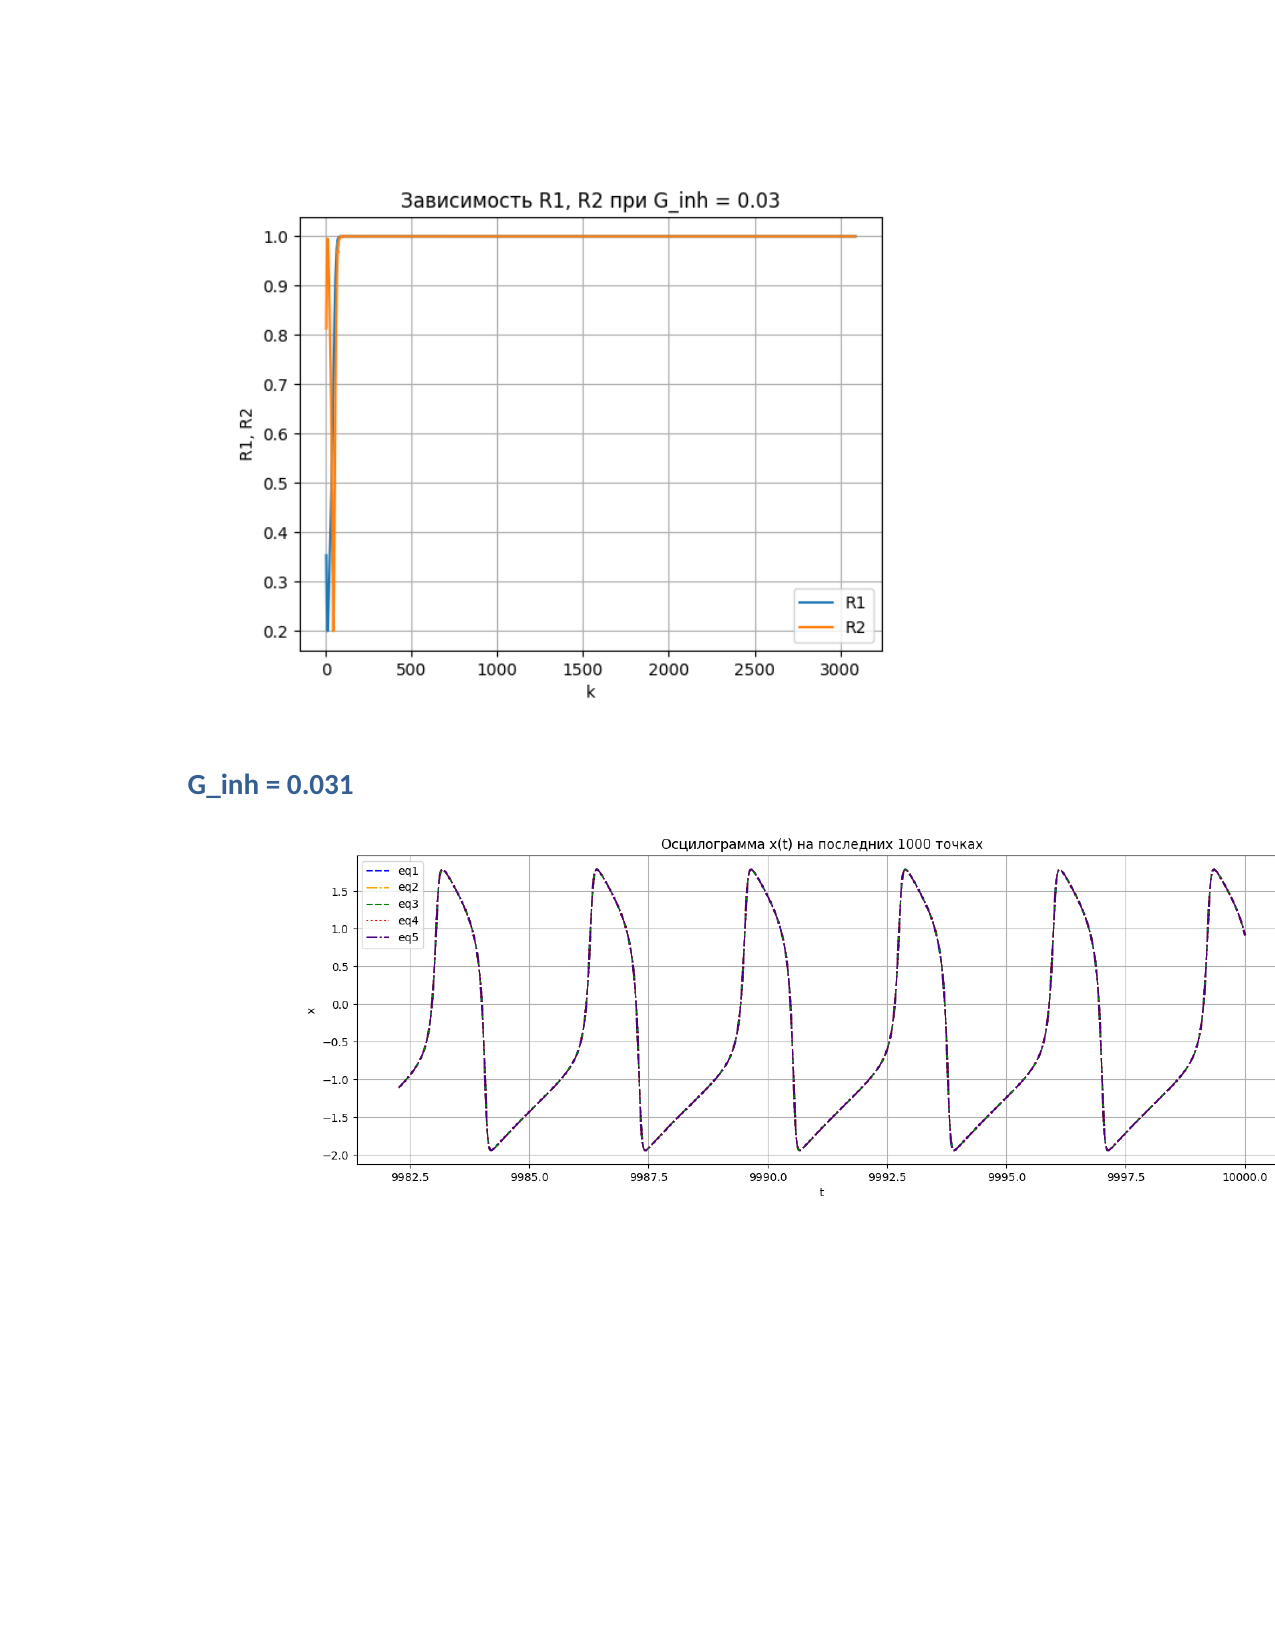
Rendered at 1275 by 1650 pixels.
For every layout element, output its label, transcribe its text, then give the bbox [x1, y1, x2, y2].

picture [206, 807, 1275, 1208]
subtitle G_inh = 0.031 [187, 766, 1087, 802]
picture [206, 150, 957, 713]
